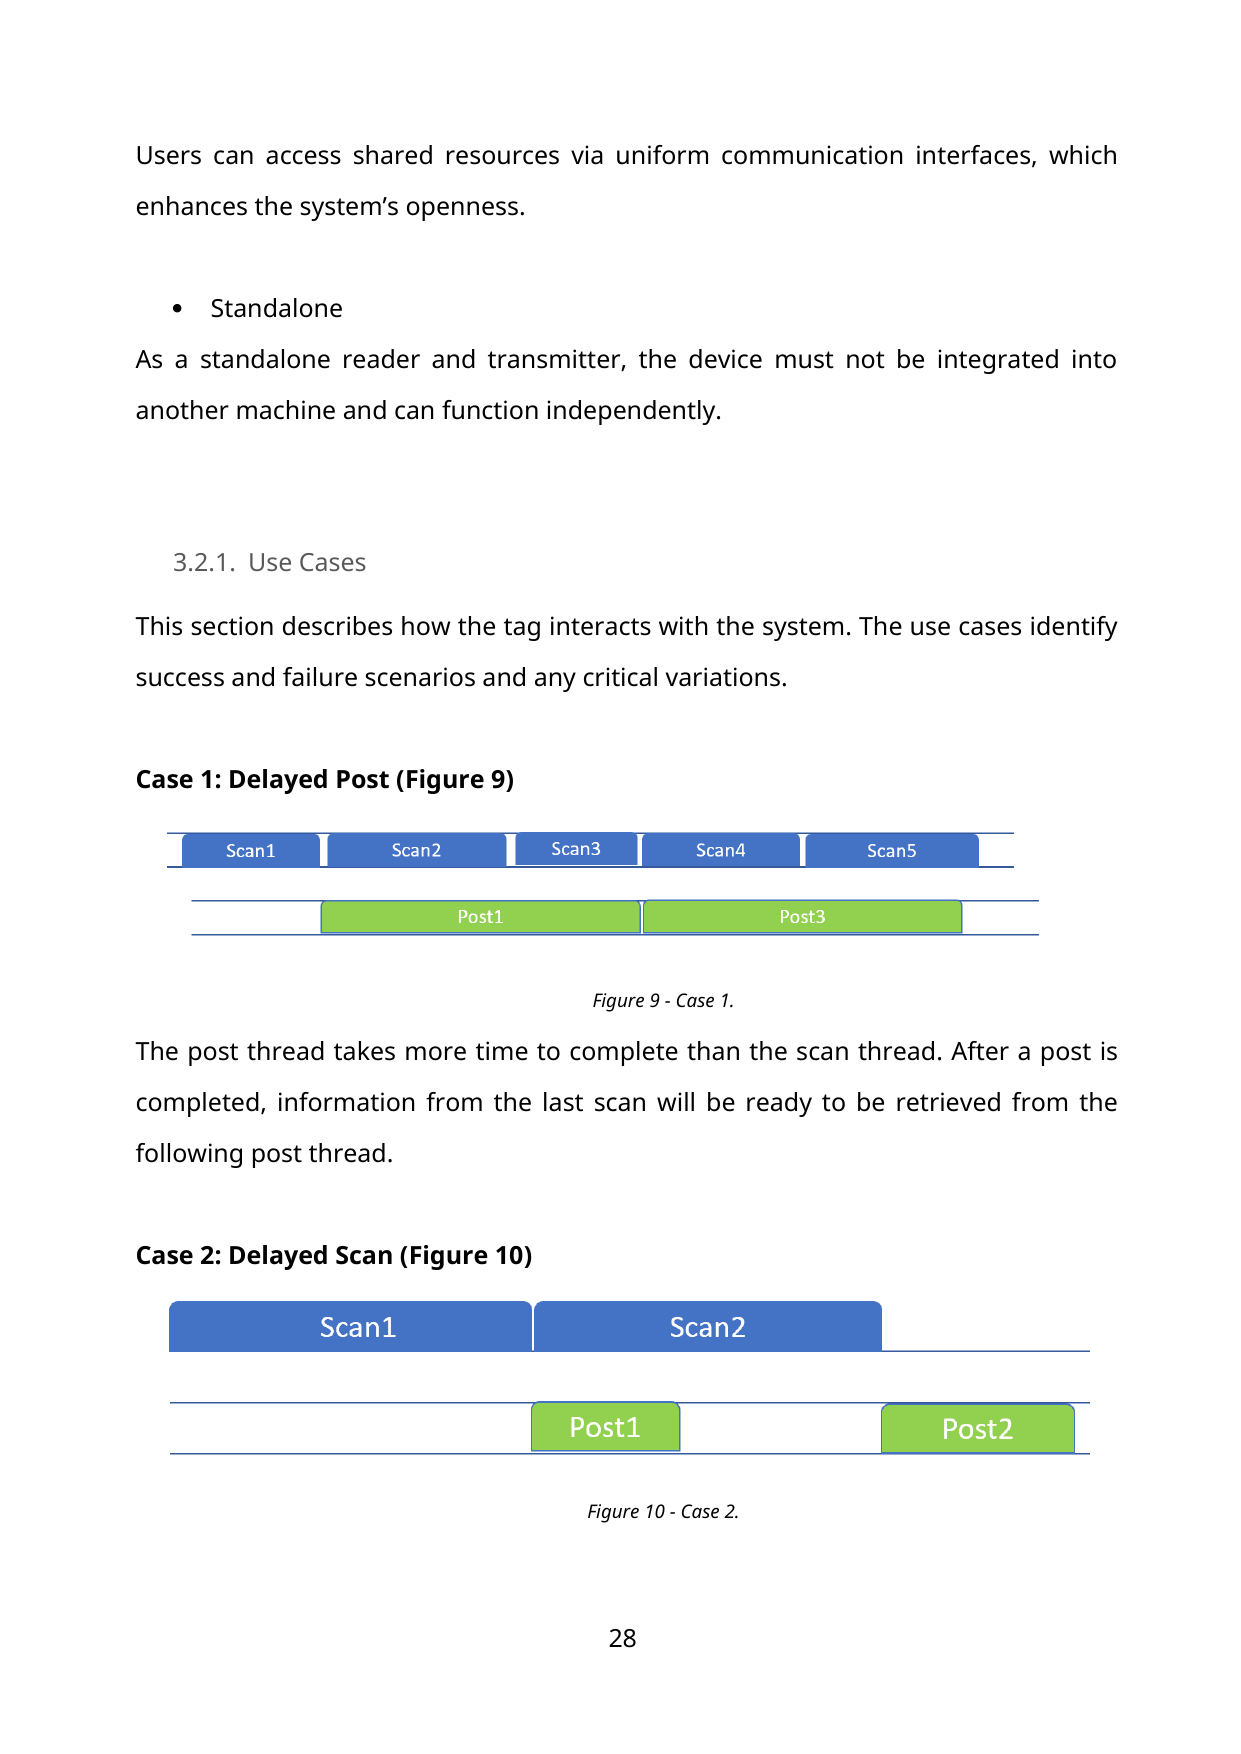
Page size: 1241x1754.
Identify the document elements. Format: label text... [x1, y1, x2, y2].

text As a standalone reader and transmitter, the device must not be integrated into another machine and can function independently. [135, 342, 1119, 427]
subtitle Use Cases [173, 545, 1119, 579]
picture [157, 1288, 1098, 1469]
list Standalone [173, 291, 1119, 325]
text Case 1: Delayed Post (Figure 9) [135, 761, 1119, 796]
text The post thread takes more time to complete than the scan thread. After a post is completed, information from the last scan will be ready to be retrieved from the following post thread. [135, 1033, 1119, 1169]
text Figure 10 - Case 2. [135, 1498, 1119, 1523]
text Case 2: Delayed Scan (Figure 10) [135, 1237, 1119, 1272]
text Figure 9 - Case 1. [135, 987, 1119, 1012]
picture [157, 812, 1098, 958]
text Users can access shared resources via uniform communication interfaces, which enhances the system’s openness. [135, 137, 1119, 223]
text This section describes how the tag interacts with the system. The use cases identify success and failure scenarios and any critical variations. [135, 608, 1119, 693]
